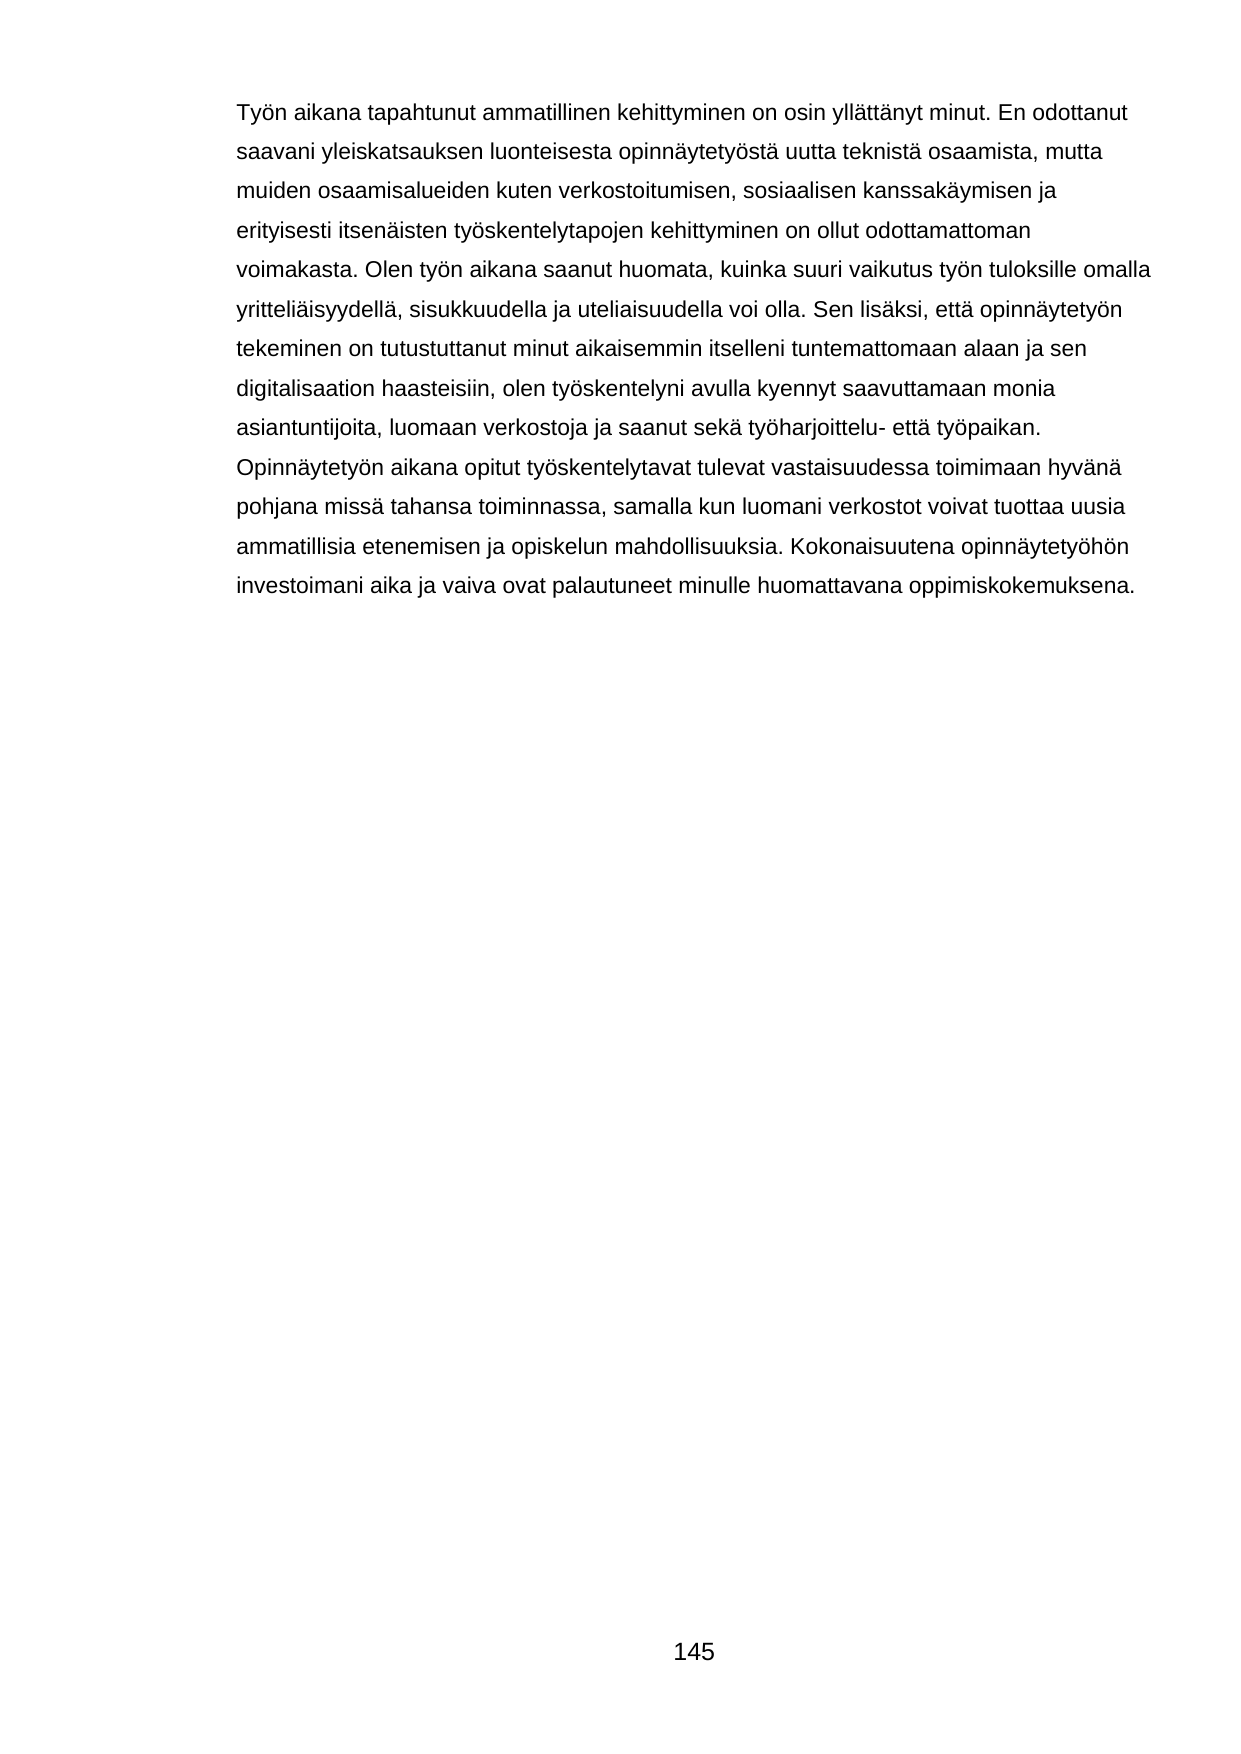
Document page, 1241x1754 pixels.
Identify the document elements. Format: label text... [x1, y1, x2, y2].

text Opinnäytetyön aikana opitut työskentelytavat tulevat vastaisuudessa toimimaan hyvänä pohjana missä tahansa toiminnassa, samalla kun luomani verkostot voivat tuottaa uusia ammatillisia etenemisen ja opiskelun mahdollisuuksia. Kokonaisuutena opinnäytetyöhön investoimani aika ja vaiva ovat palautuneet minulle huomattavana oppimiskokemuksena. [236, 454, 1152, 599]
text Työn aikana tapahtunut ammatillinen kehittyminen on osin yllättänyt minut. En odottanut saavani yleiskatsauksen luonteisesta opinnäytetyöstä uutta teknistä osaamista, mutta muiden osaamisalueiden kuten verkostoitumisen, sosiaalisen kanssakäymisen ja erityisesti itsenäisten työskentelytapojen kehittyminen on ollut odottamattoman voimakasta. Olen työn aikana saanut huomata, kuinka suuri vaikutus työn tuloksille omalla yritteliäisyydellä, sisukkuudella ja uteliaisuudella voi olla. Sen lisäksi, että opinnäytetyön tekeminen on tutustuttanut minut aikaisemmin itselleni tuntemattomaan alaan ja sen digitalisaation haasteisiin, olen työskentelyni avulla kyennyt saavuttamaan monia asiantuntijoita, luomaan verkostoja ja saanut sekä työharjoittelu- että työpaikan. [236, 98, 1152, 441]
